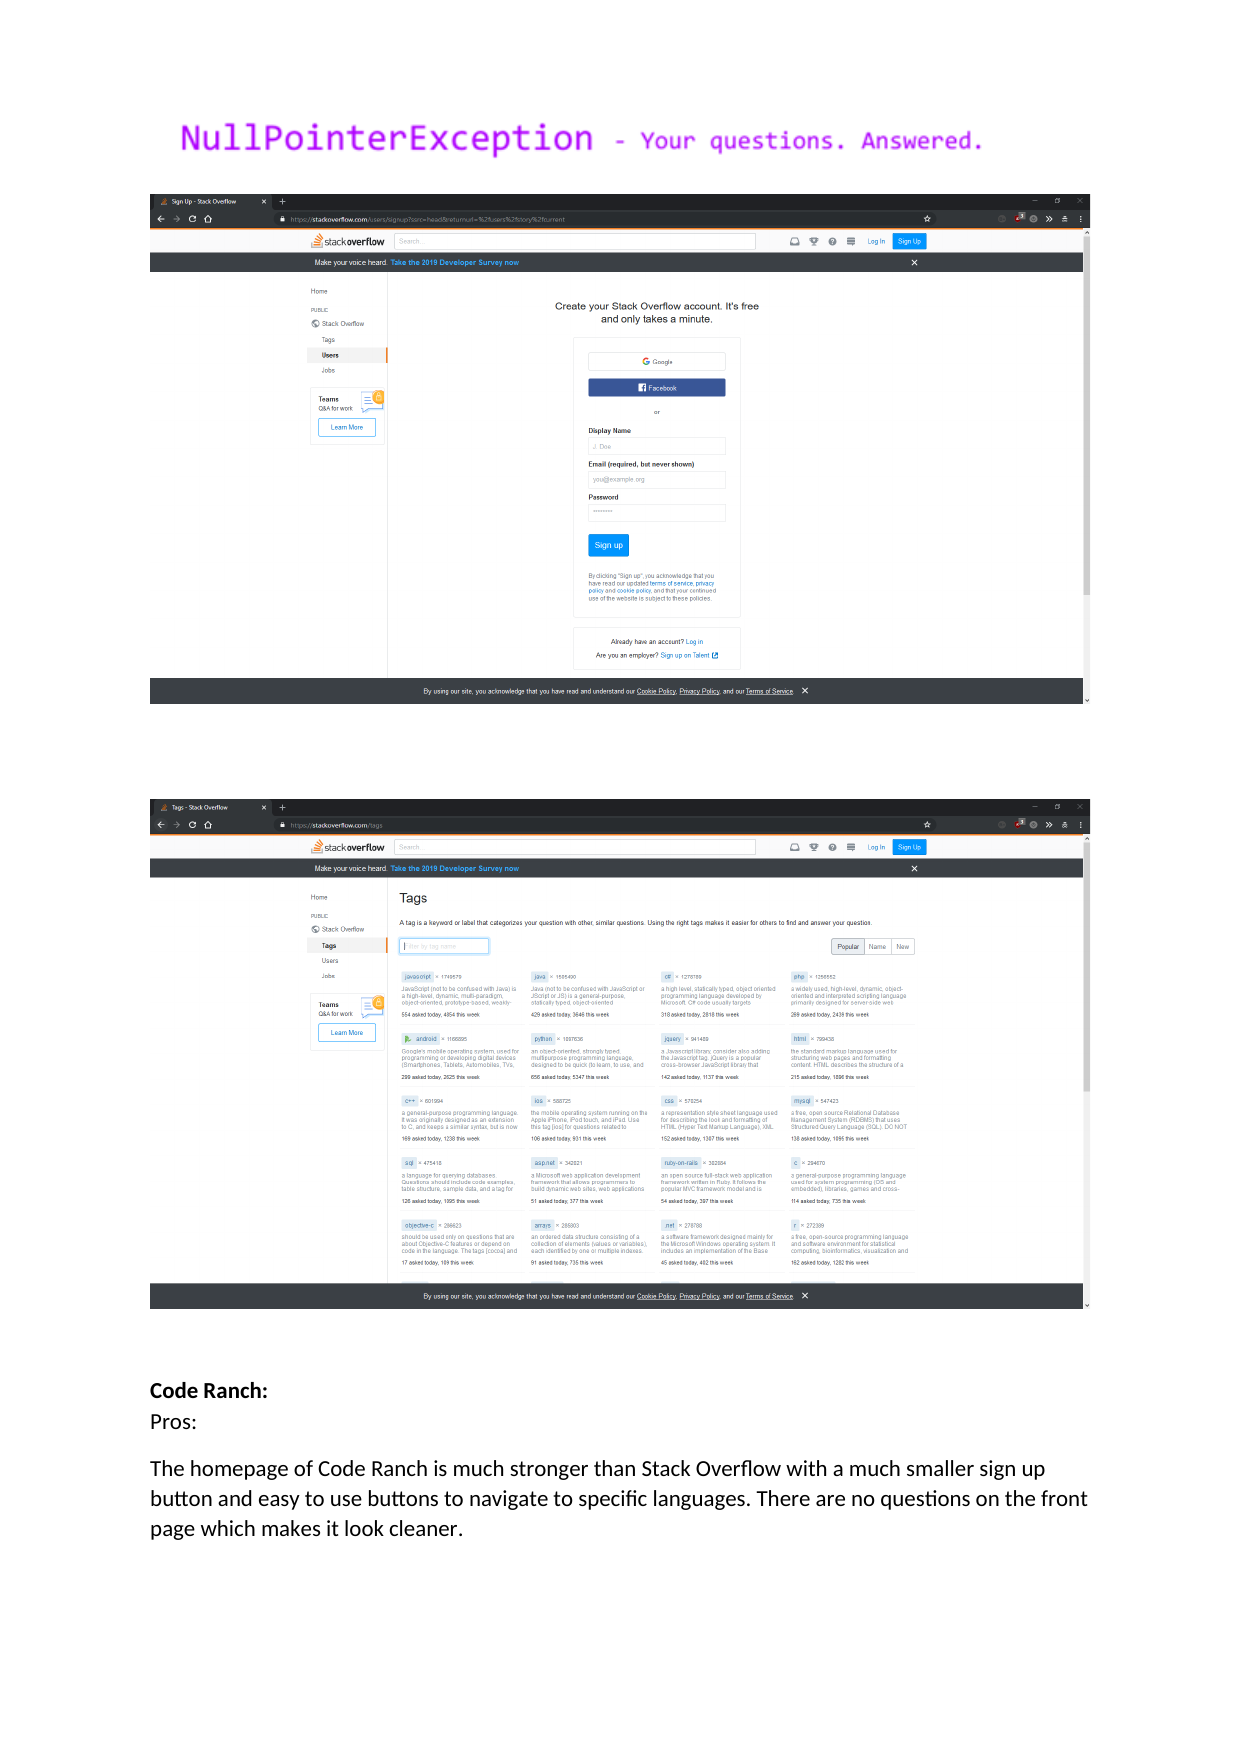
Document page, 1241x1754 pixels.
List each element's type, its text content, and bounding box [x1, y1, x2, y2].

text Code Ranch: Pros: [150, 1377, 1090, 1435]
picture [150, 799, 1091, 1309]
text The homepage of Code Ranch is much stronger than Stack Overflow with a much smaller sign up button and easy to use buttons to navigate to specific languages. There are no questions on the front page which makes it look cleaner. [150, 1454, 1090, 1542]
picture [150, 73, 1091, 704]
